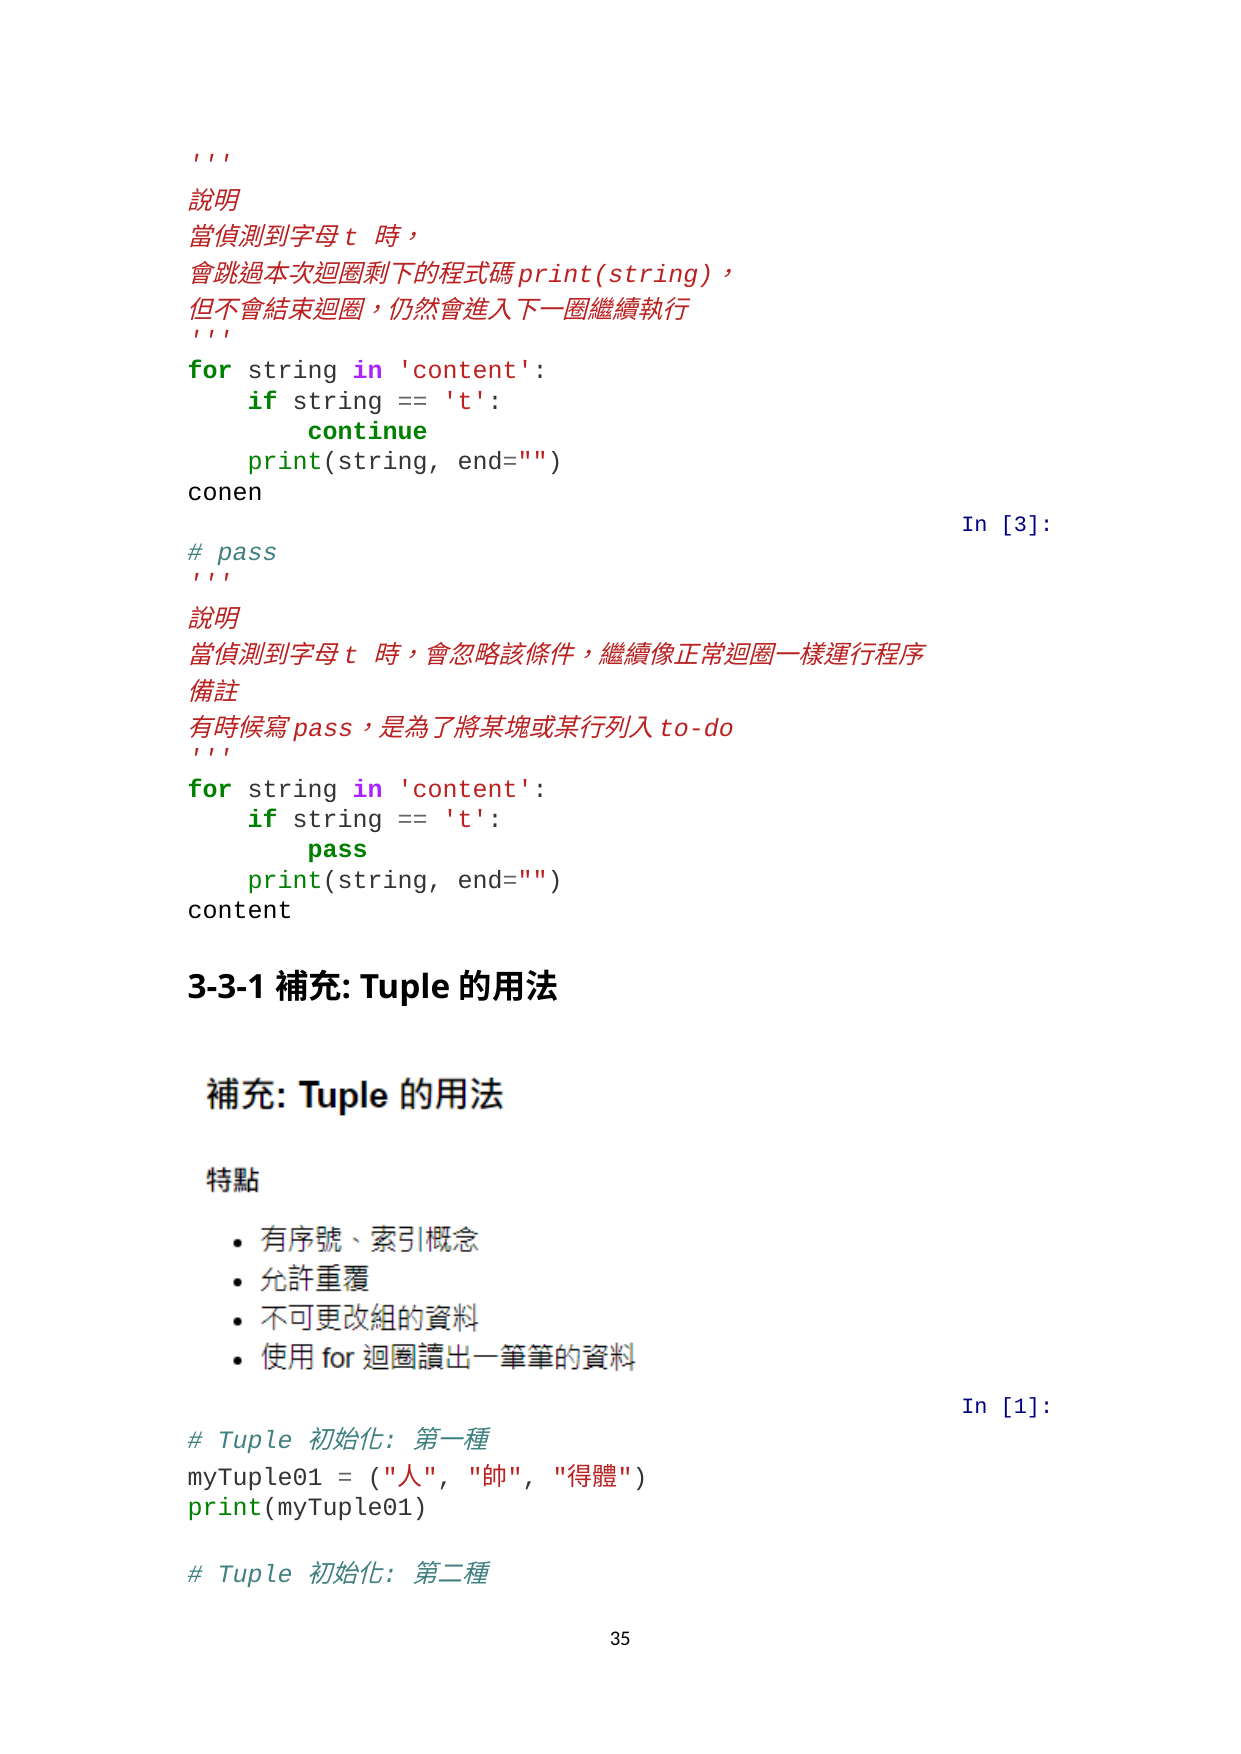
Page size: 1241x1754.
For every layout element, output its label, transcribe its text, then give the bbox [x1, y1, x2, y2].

text print(string, end="") [187, 447, 1053, 477]
text if string == 't': [187, 386, 1053, 417]
subtitle 3-3-1 補充: Tuple 的用法 [187, 960, 1053, 1008]
text # Tuple 初始化: 第二種 [187, 1553, 1053, 1590]
text In [1]: [187, 1389, 1053, 1420]
text continue [187, 417, 1053, 447]
text ''' [187, 326, 1053, 356]
text 當偵測到字母 t 時， [187, 217, 1053, 253]
text 說明 [187, 598, 1053, 635]
text 有時候寫 pass，是為了將某塊或某行列入 to-do [187, 707, 1053, 744]
text 但不會結束迴圈，仍然會進入下一圈繼續執行 [187, 289, 1053, 326]
text 當偵測到字母 t 時，會忽略該條件，繼續像正常迴圈一樣運行程序 [187, 635, 1053, 671]
text ''' [187, 150, 1053, 180]
text # pass [187, 538, 1053, 568]
text content [187, 896, 1053, 926]
text ''' [187, 744, 1053, 774]
text # Tuple 初始化: 第一種 [187, 1420, 1053, 1456]
picture [187, 1056, 652, 1390]
text conen [187, 477, 1053, 508]
text pass [187, 835, 1053, 865]
text 說明 [187, 180, 1053, 217]
text 備註 [187, 671, 1053, 707]
text print(string, end="") [187, 865, 1053, 896]
text myTuple01 = ("人", "帥", "得體") [187, 1456, 1053, 1493]
text if string == 't': [187, 804, 1053, 835]
text 會跳過本次迴圈剩下的程式碼 print(string)， [187, 253, 1053, 289]
text for string in 'content': [187, 774, 1053, 804]
text print(myTuple01) [187, 1493, 1053, 1523]
text In [3]: [187, 508, 1053, 538]
text for string in 'content': [187, 356, 1053, 386]
text ''' [187, 568, 1053, 598]
